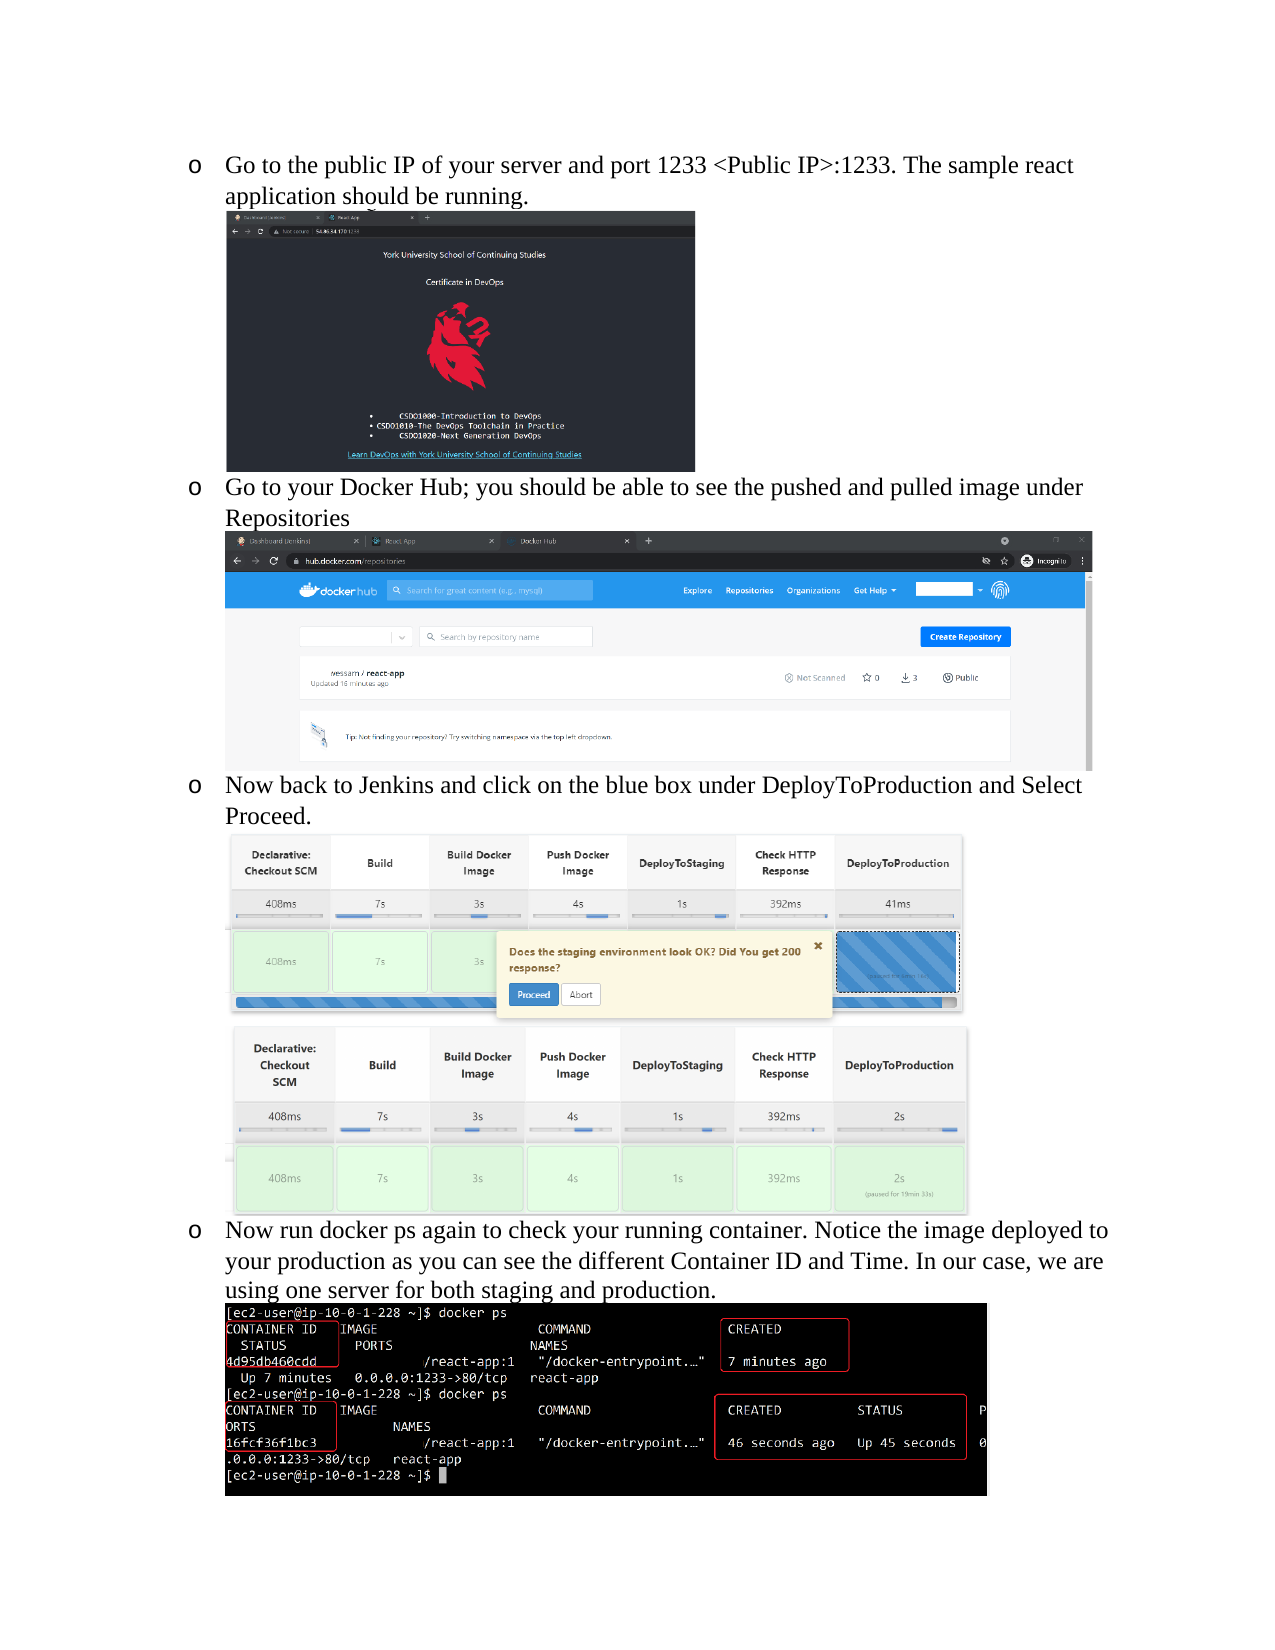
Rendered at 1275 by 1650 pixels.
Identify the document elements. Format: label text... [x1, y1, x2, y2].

picture [225, 1303, 990, 1496]
list Go to your Docker Hub; you should be able to see the pushed and pulled image under Repositories [187, 472, 1125, 532]
picture [225, 531, 1093, 771]
list Now back to Jenkins and click on the blue box under DeployToProduction and Select Proceed. [187, 771, 1125, 830]
list Now run docker ps again to check your running container. Notice the image deployed to your production as you can see the different Container ID and Time. In our case, we are using one server for both staging and production. [187, 1216, 1125, 1304]
picture [225, 830, 973, 1216]
picture [225, 209, 696, 472]
list Go to the public IP of your server and port 1233 <Public IP>:1233. The sample react application should be running. [187, 150, 1125, 209]
